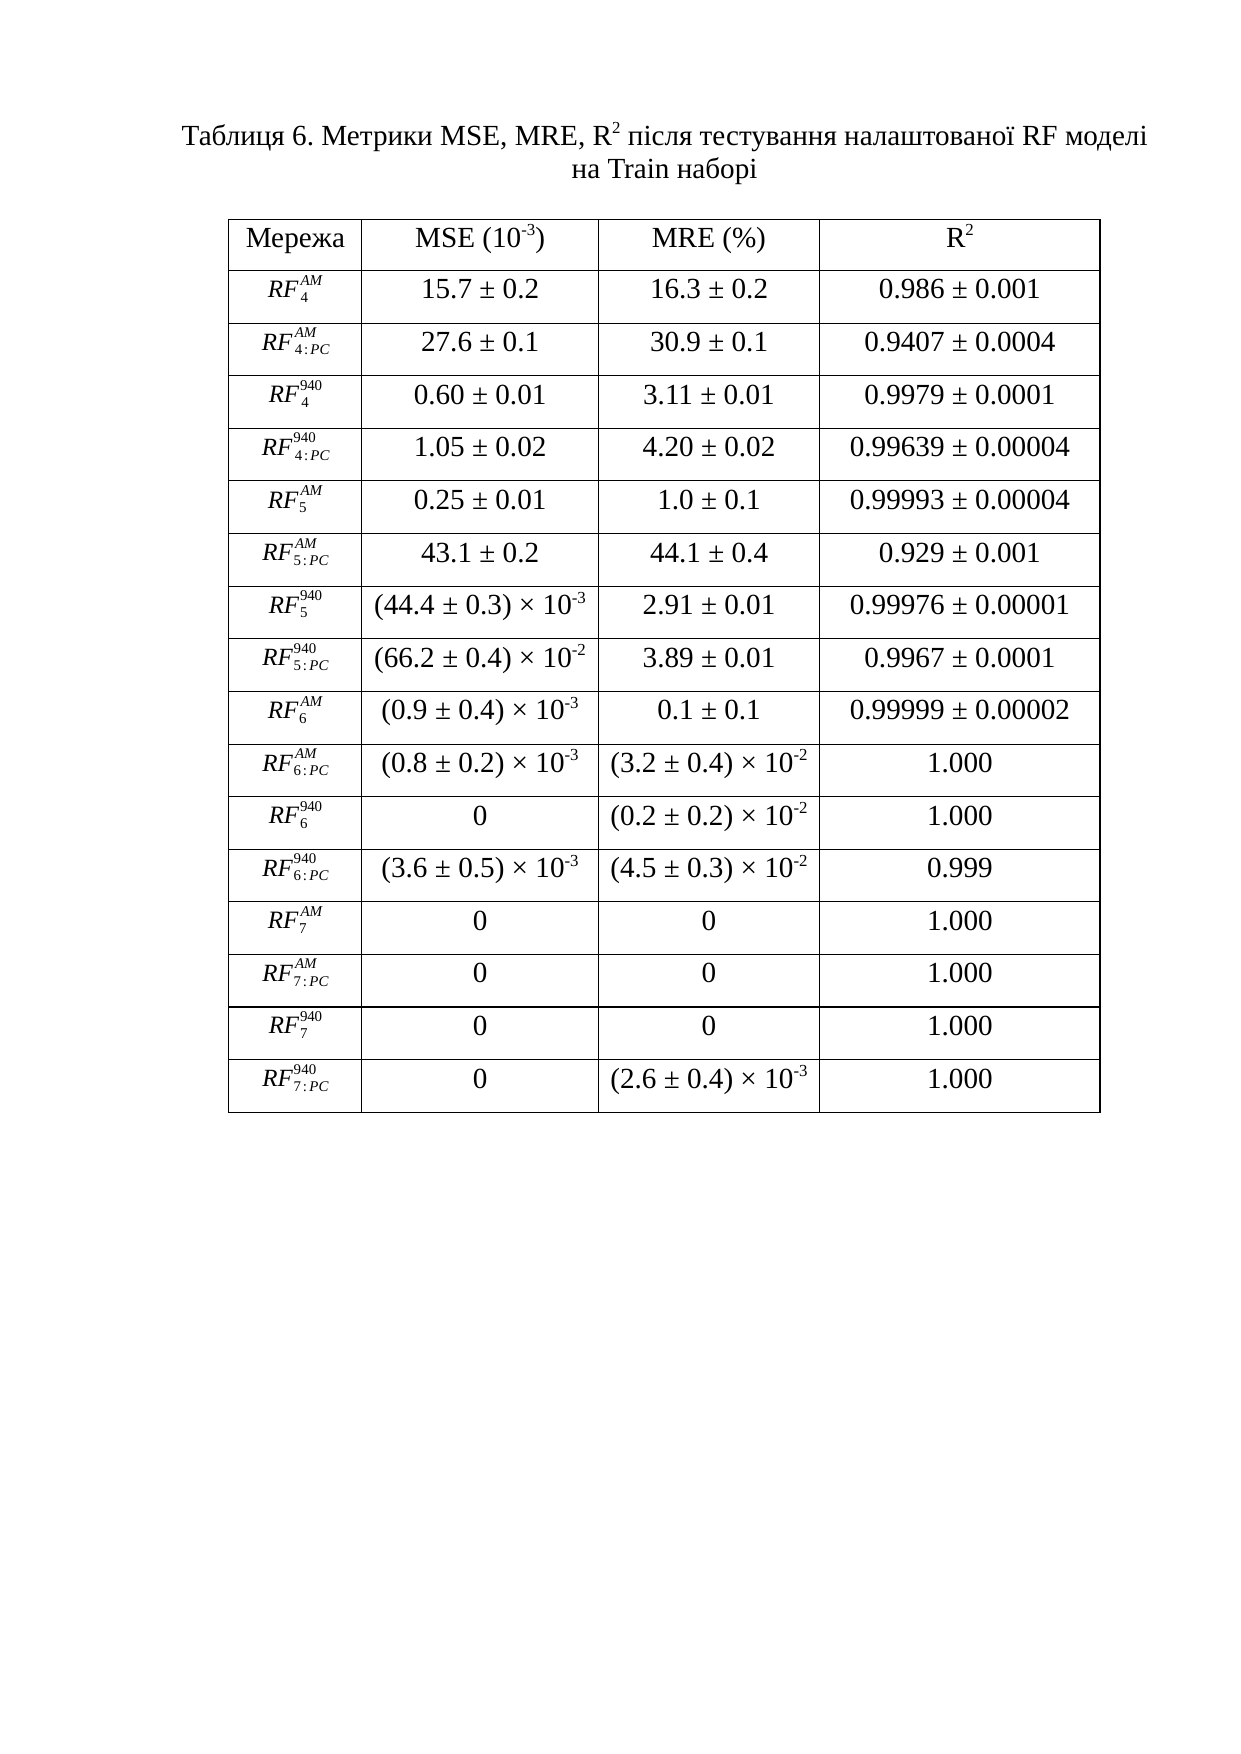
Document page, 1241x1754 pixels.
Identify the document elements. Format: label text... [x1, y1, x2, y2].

table_cell 0.99976 ± 0.00001 [820, 587, 1099, 638]
table_cell 1.000 [820, 1008, 1099, 1059]
table_cell (0.8 ± 0.2) × 10-3 [362, 745, 598, 796]
table_cell 0.9407 ± 0.0004 [820, 324, 1099, 375]
table_cell 1.0 ± 0.1 [599, 481, 819, 533]
table_cell 0.1 ± 0.1 [599, 692, 819, 743]
table_cell 43.1 ± 0.2 [362, 534, 598, 586]
table_header MSE (10-3) [362, 220, 598, 270]
table_cell 1.000 [820, 745, 1099, 796]
table_cell 0.25 ± 0.01 [362, 481, 598, 533]
table_cell [229, 902, 361, 954]
table_cell 30.9 ± 0.1 [599, 324, 819, 375]
table_cell [229, 271, 361, 323]
table_cell 0.929 ± 0.001 [820, 534, 1099, 586]
table_header R2 [820, 220, 1099, 270]
table_cell 27.6 ± 0.1 [362, 324, 598, 375]
table_cell 15.7 ± 0.2 [362, 271, 598, 323]
table_cell (4.5 ± 0.3) × 10-2 [599, 850, 819, 901]
table_cell 0.9979 ± 0.0001 [820, 376, 1099, 428]
table_header Мережа [229, 220, 361, 270]
table_cell 0 [362, 797, 598, 849]
table_cell [229, 1060, 361, 1112]
table_cell 2.91 ± 0.01 [599, 587, 819, 638]
table_cell 1.000 [820, 955, 1099, 1006]
table_cell [229, 639, 361, 691]
table_cell 0.99999 ± 0.00002 [820, 692, 1099, 743]
table_cell [229, 534, 361, 586]
table_cell 16.3 ± 0.2 [599, 271, 819, 323]
table_cell 4.20 ± 0.02 [599, 429, 819, 480]
table_cell 0.9967 ± 0.0001 [820, 639, 1099, 691]
table_header MRE (%) [599, 220, 819, 270]
table_cell [229, 429, 361, 480]
table_cell (2.6 ± 0.4) × 10-3 [599, 1060, 819, 1112]
table_cell (0.9 ± 0.4) × 10-3 [362, 692, 598, 743]
table_cell 0.999 [820, 850, 1099, 901]
table_cell (0.2 ± 0.2) × 10-2 [599, 797, 819, 849]
table_cell 0.99639 ± 0.00004 [820, 429, 1099, 480]
table_cell 1.000 [820, 797, 1099, 849]
table_cell [229, 324, 361, 375]
table_cell [229, 587, 361, 638]
table_cell (3.6 ± 0.5) × 10-3 [362, 850, 598, 901]
table_cell [229, 692, 361, 743]
table_cell 3.11 ± 0.01 [599, 376, 819, 428]
table_cell 0.986 ± 0.001 [820, 271, 1099, 323]
table_cell 3.89 ± 0.01 [599, 639, 819, 691]
table_cell (44.4 ± 0.3) × 10-3 [362, 587, 598, 638]
table_cell [229, 850, 361, 901]
table_cell 0 [599, 1008, 819, 1059]
table_cell 1.000 [820, 902, 1099, 954]
table_cell [229, 1008, 361, 1059]
table_cell 0.99993 ± 0.00004 [820, 481, 1099, 533]
table_cell 0 [599, 902, 819, 954]
table_cell 0 [362, 1008, 598, 1059]
table_cell 44.1 ± 0.4 [599, 534, 819, 586]
table_cell 0 [362, 1060, 598, 1112]
table_cell 0 [362, 902, 598, 954]
table_cell [229, 481, 361, 533]
text Таблиця 6. Метрики MSE, MRE, R2 після тестування налаштованої RF моделі на Train наборі [177, 118, 1152, 185]
table_cell 0 [362, 955, 598, 1006]
table_cell [229, 955, 361, 1006]
table_cell (3.2 ± 0.4) × 10-2 [599, 745, 819, 796]
table_cell [229, 745, 361, 796]
table_cell [229, 376, 361, 428]
table_cell (66.2 ± 0.4) × 10-2 [362, 639, 598, 691]
table_cell [229, 797, 361, 849]
table_cell 0 [599, 955, 819, 1006]
table_cell 0.60 ± 0.01 [362, 376, 598, 428]
table_cell 1.000 [820, 1060, 1099, 1112]
table_cell 1.05 ± 0.02 [362, 429, 598, 480]
